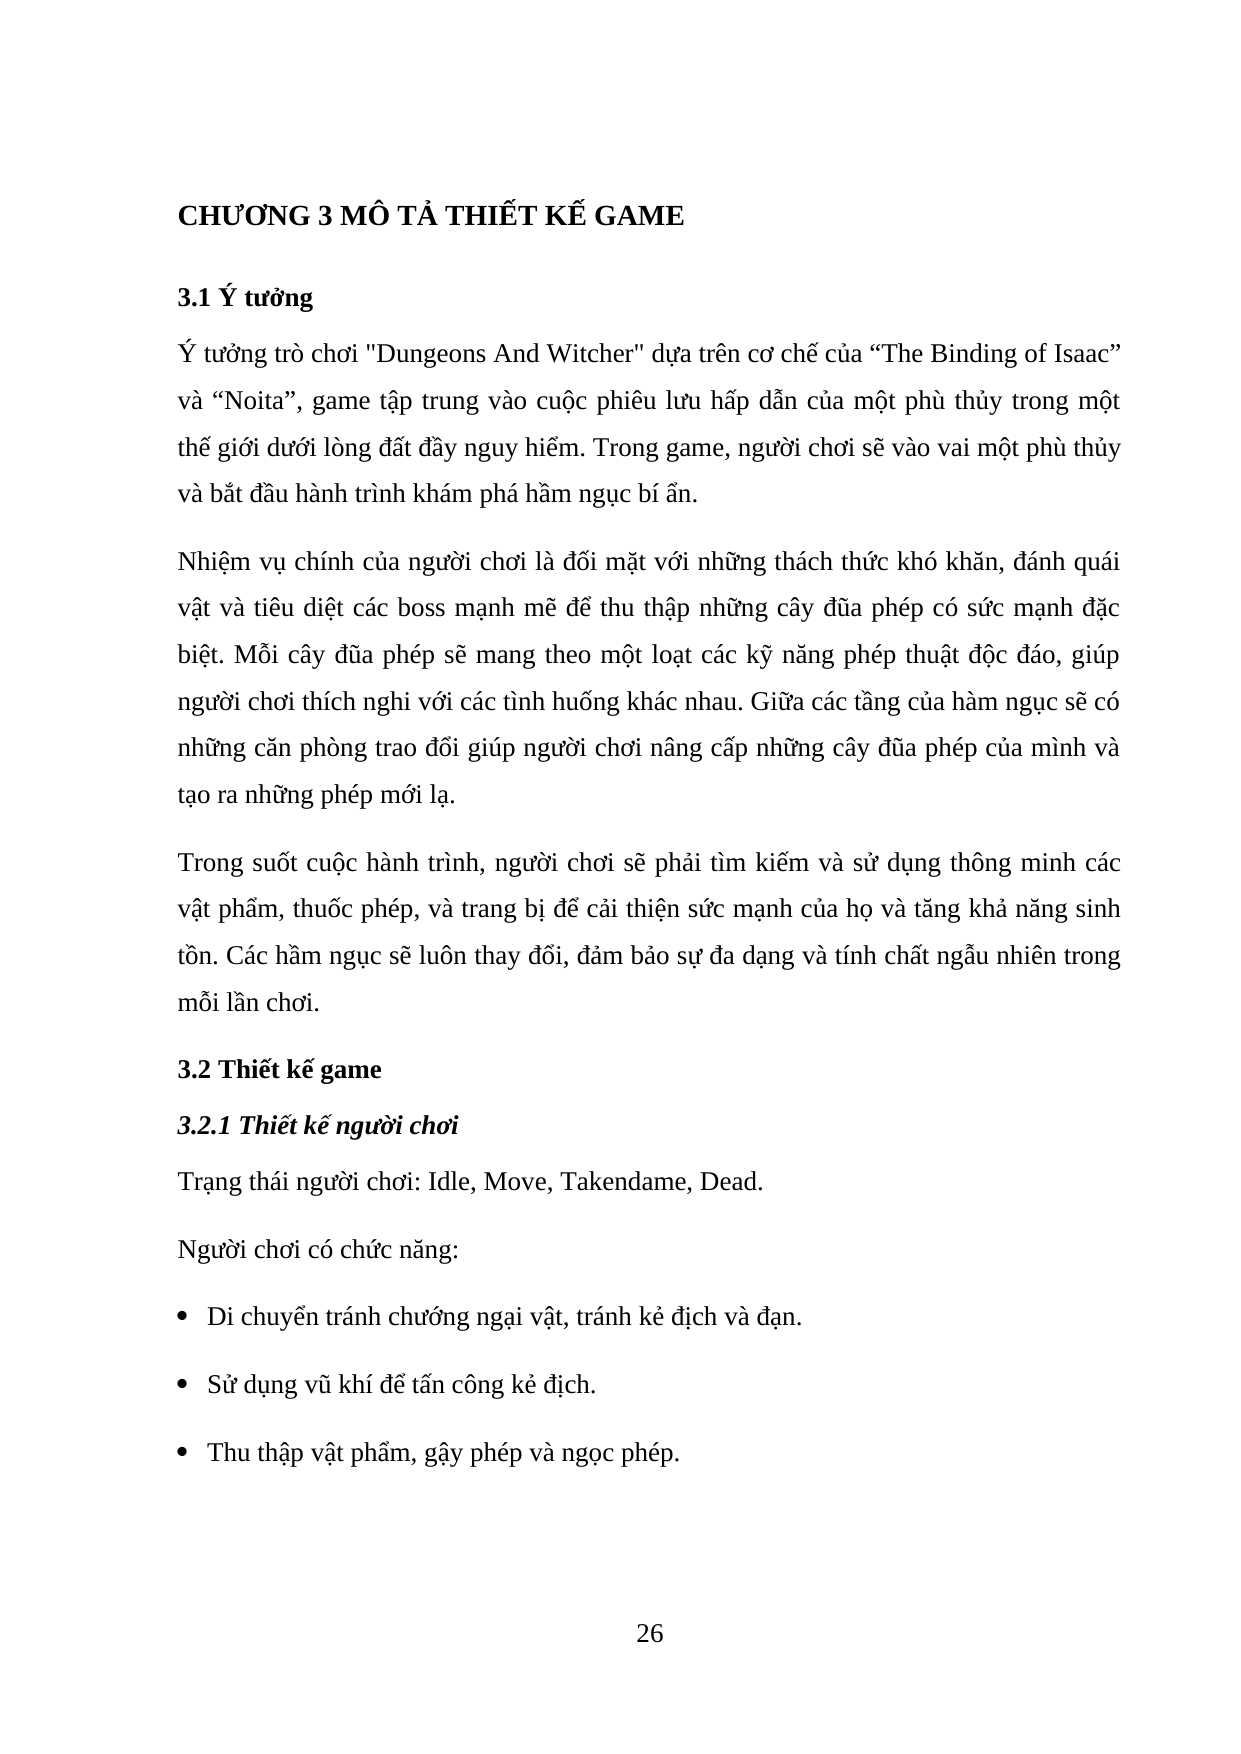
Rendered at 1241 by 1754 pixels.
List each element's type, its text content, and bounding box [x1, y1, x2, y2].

subtitle Ý tưởng [177, 281, 1122, 312]
text Ý tưởng trò chơi "Dungeons And Witcher" dựa trên cơ chế của “The Binding of Isaac” và “Noita”, game tập trung vào cuộc phiêu lưu hấp dẫn của một phù thủy trong một thế giới dưới lòng đất đầy nguy hiểm. Trong game, người chơi sẽ vào vai một phù thủy và bắt đầu hành trình khám phá hầm ngục bí ẩn. [177, 337, 1122, 508]
subtitle Thiết kế người chơi [177, 1109, 1122, 1141]
text Người chơi có chức năng: [177, 1233, 1122, 1264]
text Di chuyển tránh chướng ngại vật, tránh kẻ địch và đạn. [177, 1301, 1122, 1332]
subtitle Thiết kế game [177, 1053, 1122, 1084]
text Nhiệm vụ chính của người chơi là đối mặt với những thách thức khó khăn, đánh quái vật và tiêu diệt các boss mạnh mẽ để thu thập những cây đũa phép có sức mạnh đặc biệt. Mỗi cây đũa phép sẽ mang theo một loạt các kỹ năng phép thuật độc đáo, giúp người chơi thích nghi với các tình huống khác nhau. Giữa các tầng của hàm ngục sẽ có những căn phòng trao đổi giúp người chơi nâng cấp những cây đũa phép của mình và tạo ra những phép mới lạ. [177, 545, 1122, 809]
text Thu thập vật phẩm, gậy phép và ngọc phép. [177, 1436, 1122, 1467]
text Trong suốt cuộc hành trình, người chơi sẽ phải tìm kiếm và sử dụng thông minh các vật phẩm, thuốc phép, và trang bị để cải thiện sức mạnh của họ và tăng khả năng sinh tồn. Các hầm ngục sẽ luôn thay đổi, đảm bảo sự đa dạng và tính chất ngẫu nhiên trong mỗi lần chơi. [177, 846, 1122, 1017]
subtitle MÔ TẢ THIẾT KẾ GAME [177, 198, 1122, 231]
text Sử dụng vũ khí để tấn công kẻ địch. [177, 1368, 1122, 1399]
text Trạng thái người chơi: Idle, Move, Takendame, Dead. [177, 1166, 1122, 1197]
